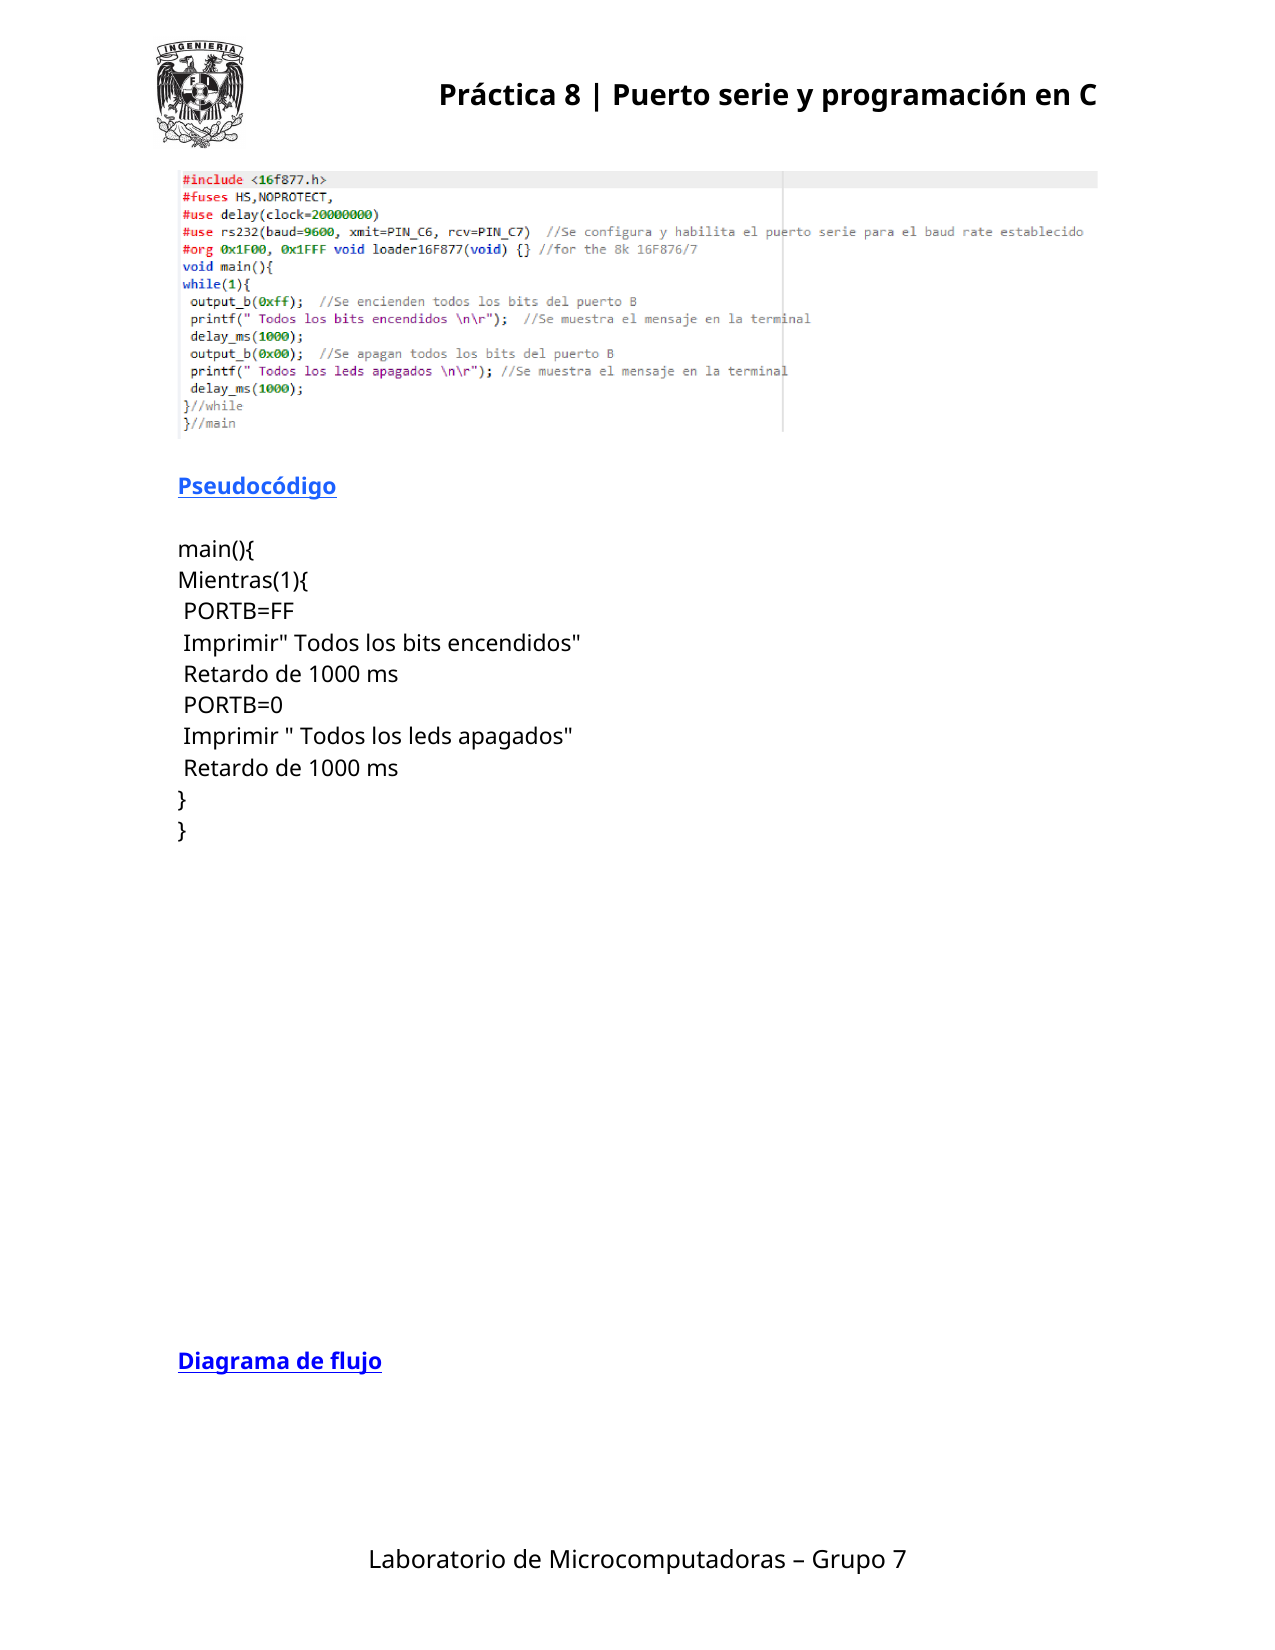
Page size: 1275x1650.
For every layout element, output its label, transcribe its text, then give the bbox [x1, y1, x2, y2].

text Retardo de 1000 ms [177, 752, 1098, 783]
text Mientras(1){ [177, 564, 1098, 595]
text PORTB=0 [177, 689, 1098, 720]
text Retardo de 1000 ms [177, 658, 1098, 689]
text } [177, 814, 1098, 845]
text Diagrama de flujo [177, 1345, 1098, 1377]
text Imprimir" Todos los bits encendidos" [177, 627, 1098, 658]
text PORTB=FF [177, 595, 1098, 627]
text Imprimir " Todos los leds apagados" [177, 720, 1098, 752]
picture [152, 36, 247, 149]
picture [177, 169, 1098, 439]
text Pseudocódigo [177, 470, 1098, 502]
text } [177, 783, 1098, 814]
text main(){ [177, 533, 1098, 564]
